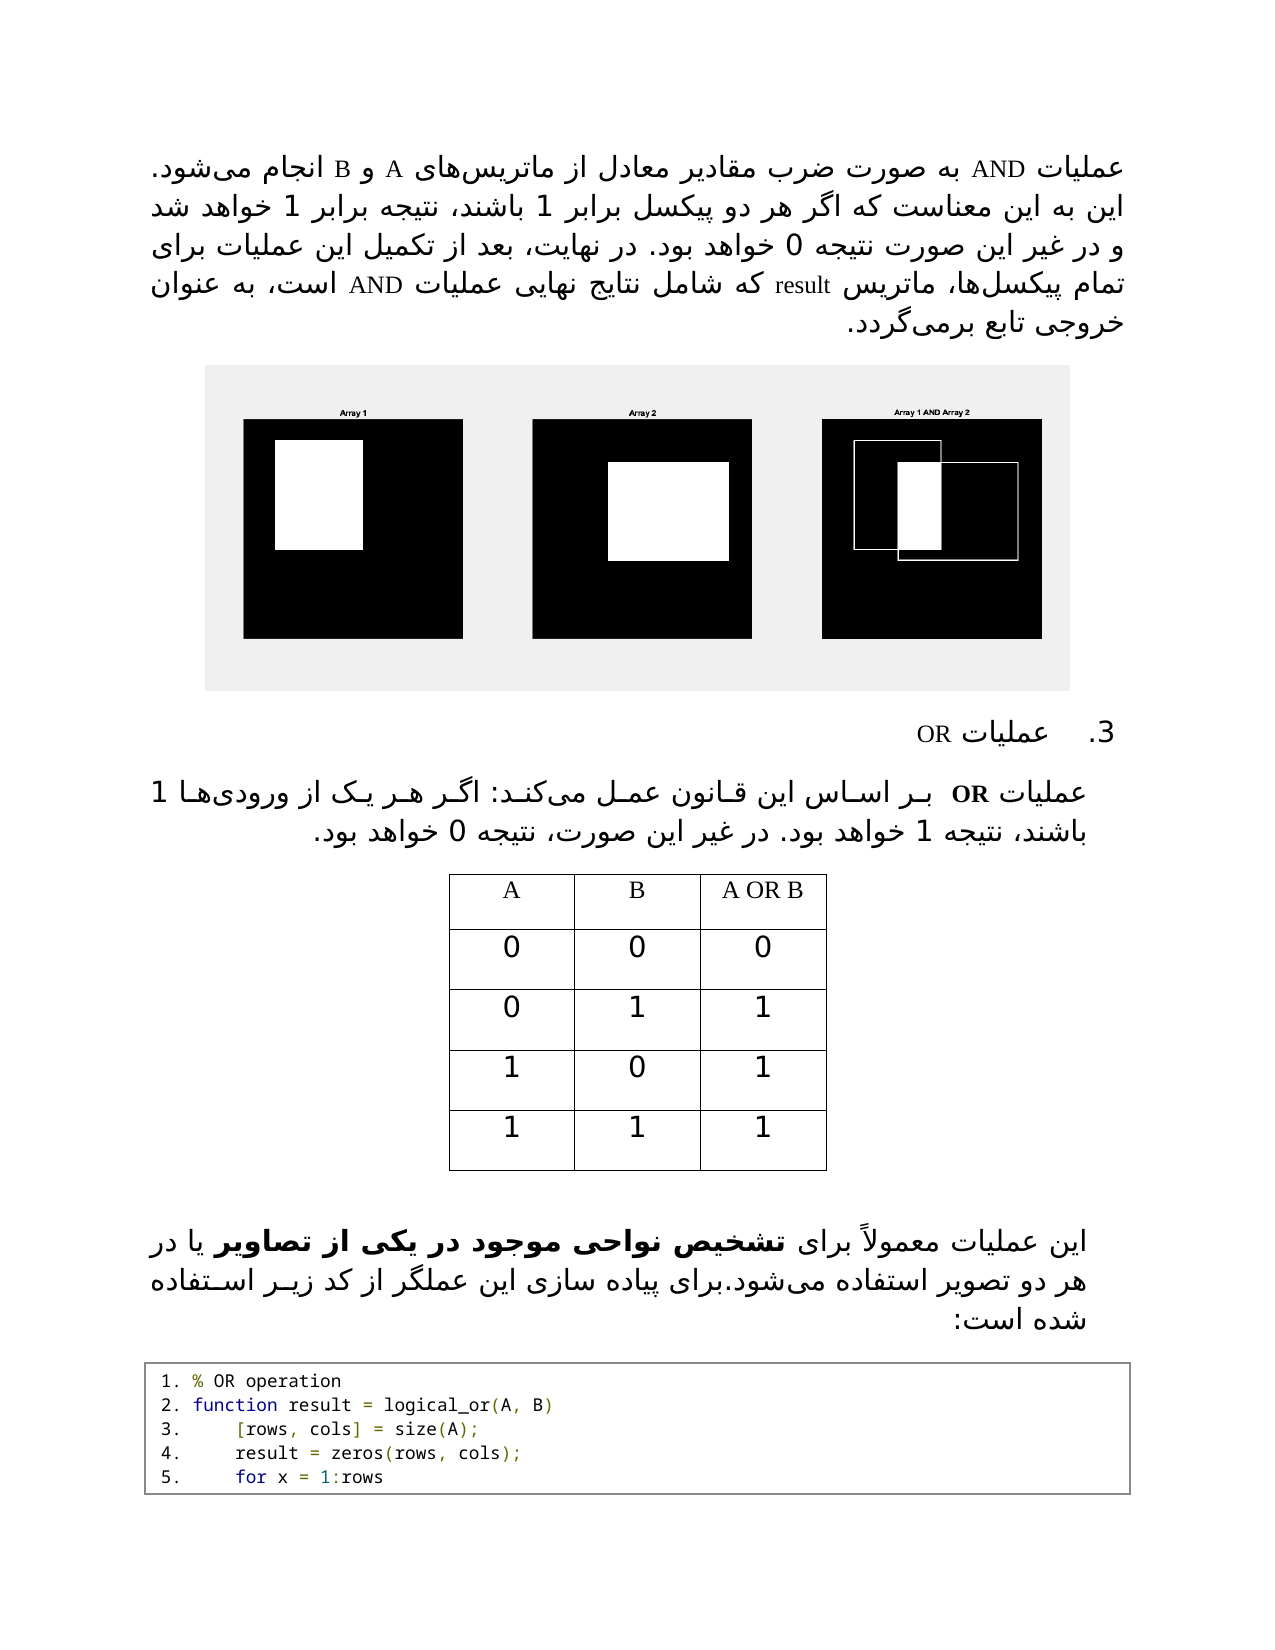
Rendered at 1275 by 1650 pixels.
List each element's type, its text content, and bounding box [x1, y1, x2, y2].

text 1. % OR operation [146, 1364, 1129, 1392]
table_cell 1 [450, 1051, 574, 1109]
table_header A OR B [701, 875, 826, 929]
text این عملیات معمولاً برای تشخیص نواحی موجود در یکی از تصاویر یا در هر دو تصویر استفاده می‌شود.برای پیاده سازی این عملگر از کد زیر استفاده شده است: [150, 1224, 1087, 1336]
table_cell 1 [575, 990, 700, 1049]
table_cell 1 [701, 1051, 826, 1109]
table_cell 0 [575, 1051, 700, 1109]
list عملیات OR [150, 716, 1087, 750]
table_cell 1 [701, 1111, 826, 1170]
table_cell 1 [450, 1111, 574, 1170]
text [150, 150, 1125, 340]
table_cell 0 [701, 930, 826, 989]
table_cell 1 [575, 1111, 700, 1170]
table_cell 0 [450, 990, 574, 1049]
picture [204, 365, 1070, 691]
text 5. for x = 1:rows [146, 1459, 1129, 1493]
table_cell 0 [450, 930, 574, 989]
table_header A [450, 875, 574, 929]
text 4. result = zeros(rows, cols); [150, 1441, 1125, 1459]
table_cell 0 [575, 930, 700, 989]
table_cell 1 [701, 990, 826, 1049]
text 3. [rows, cols] = size(A); [150, 1416, 1125, 1441]
text 2. function result = logical_or(A, B) [150, 1392, 1125, 1416]
table_header B [575, 875, 700, 929]
text عملیات OR بر اساس این قانون عمل می‌کند: اگر هر یک از ورودی‌ها 1 باشند، نتیجه 1 خواهد بود. در غیر این صورت، نتیجه 0 خواهد بود. [150, 776, 1087, 848]
